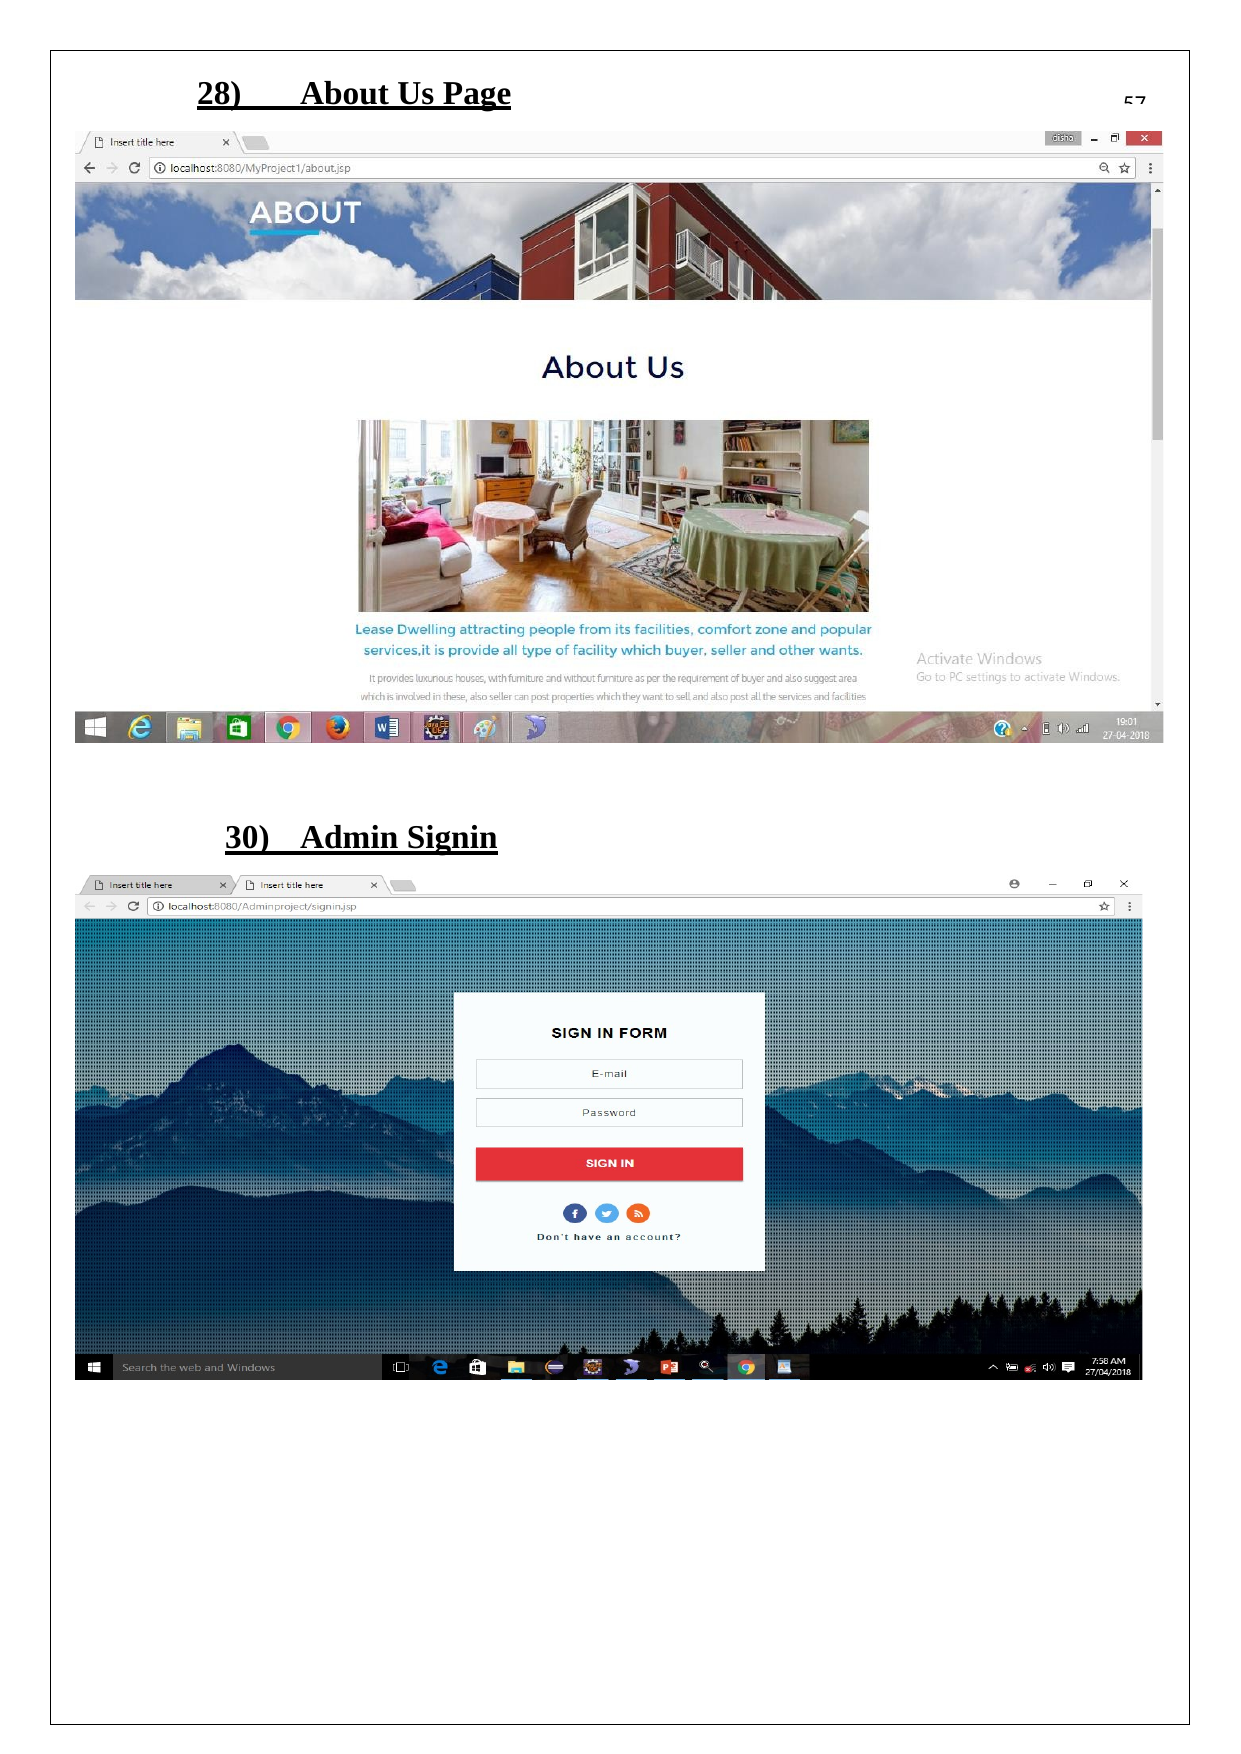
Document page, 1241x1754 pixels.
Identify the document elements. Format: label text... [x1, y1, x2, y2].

list Admin Signin [225, 818, 1188, 856]
picture [75, 131, 1164, 743]
picture [75, 875, 1143, 1380]
list About Us Page [197, 73, 1188, 111]
